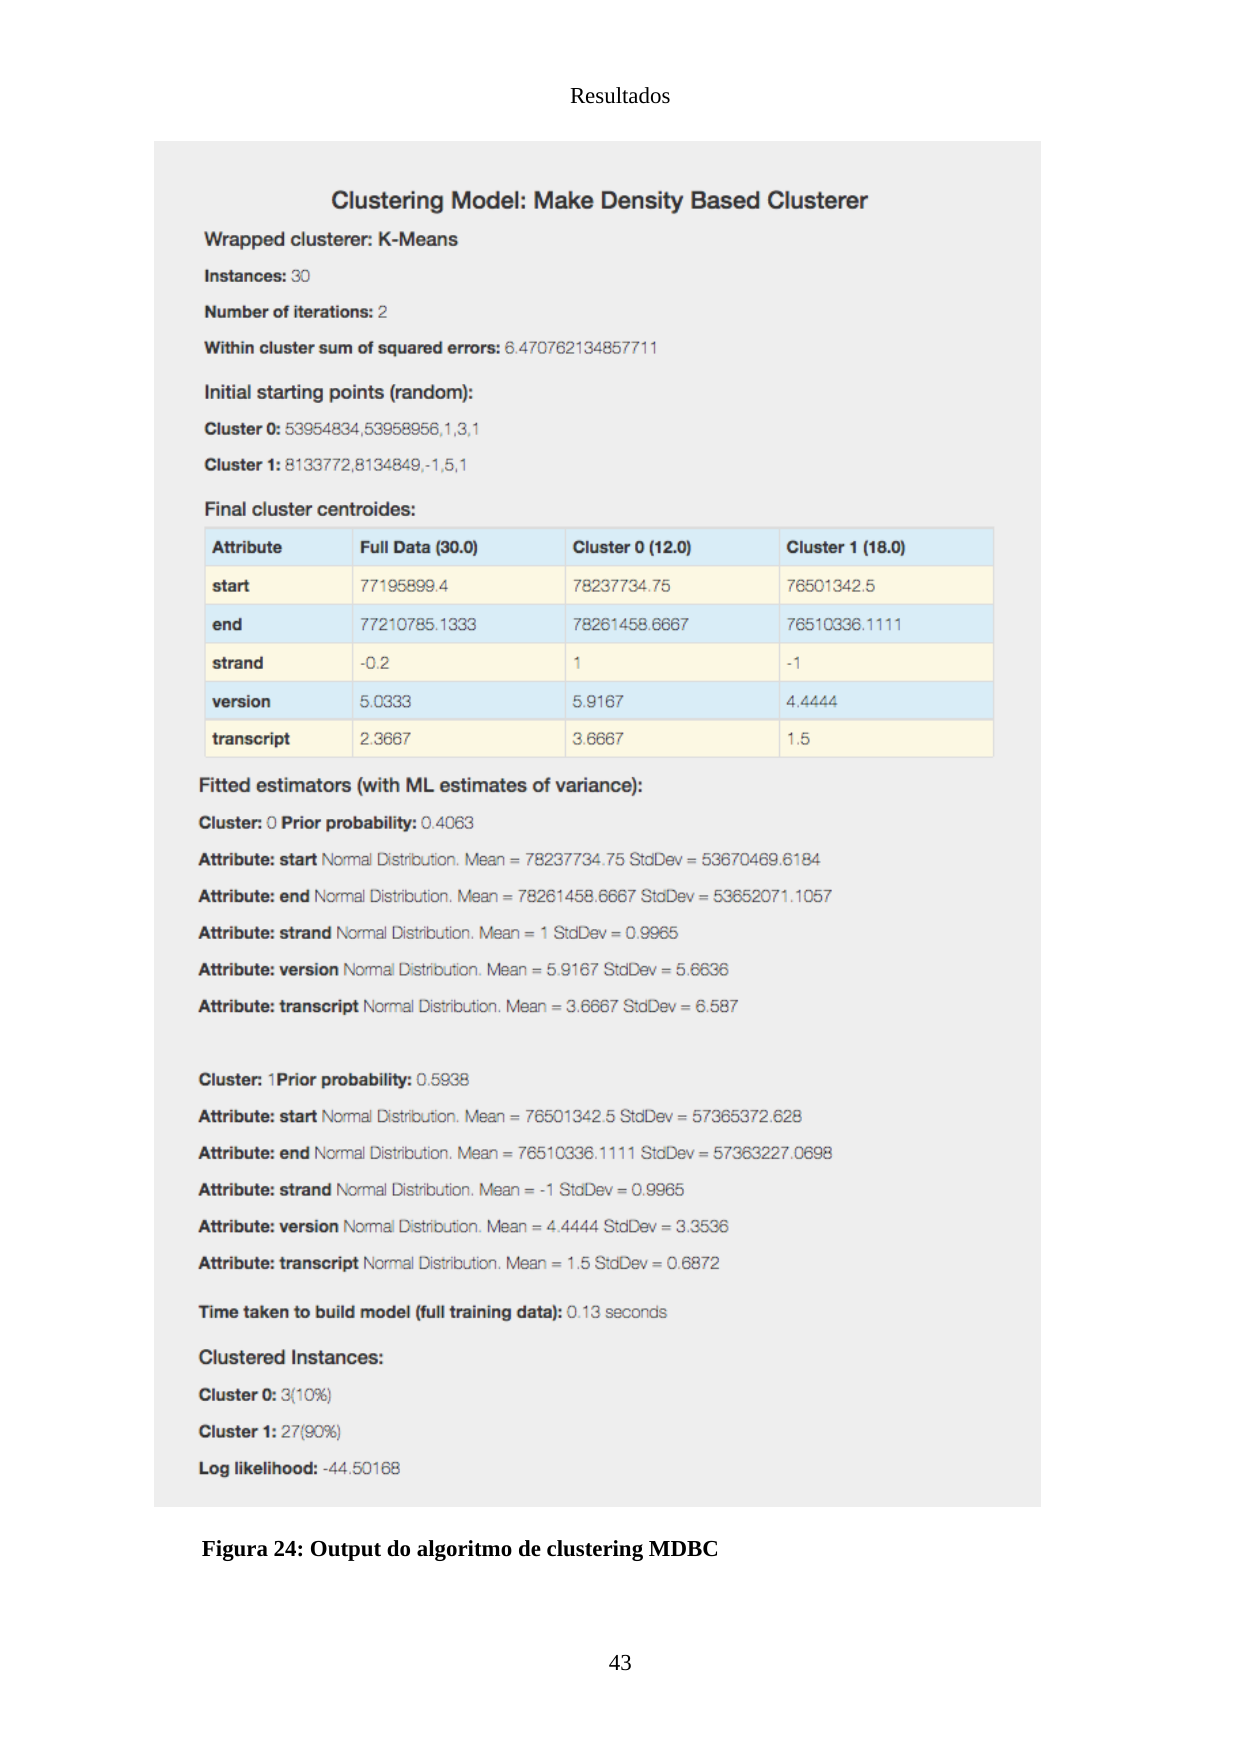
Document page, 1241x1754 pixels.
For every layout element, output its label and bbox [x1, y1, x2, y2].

picture [154, 141, 1041, 1507]
